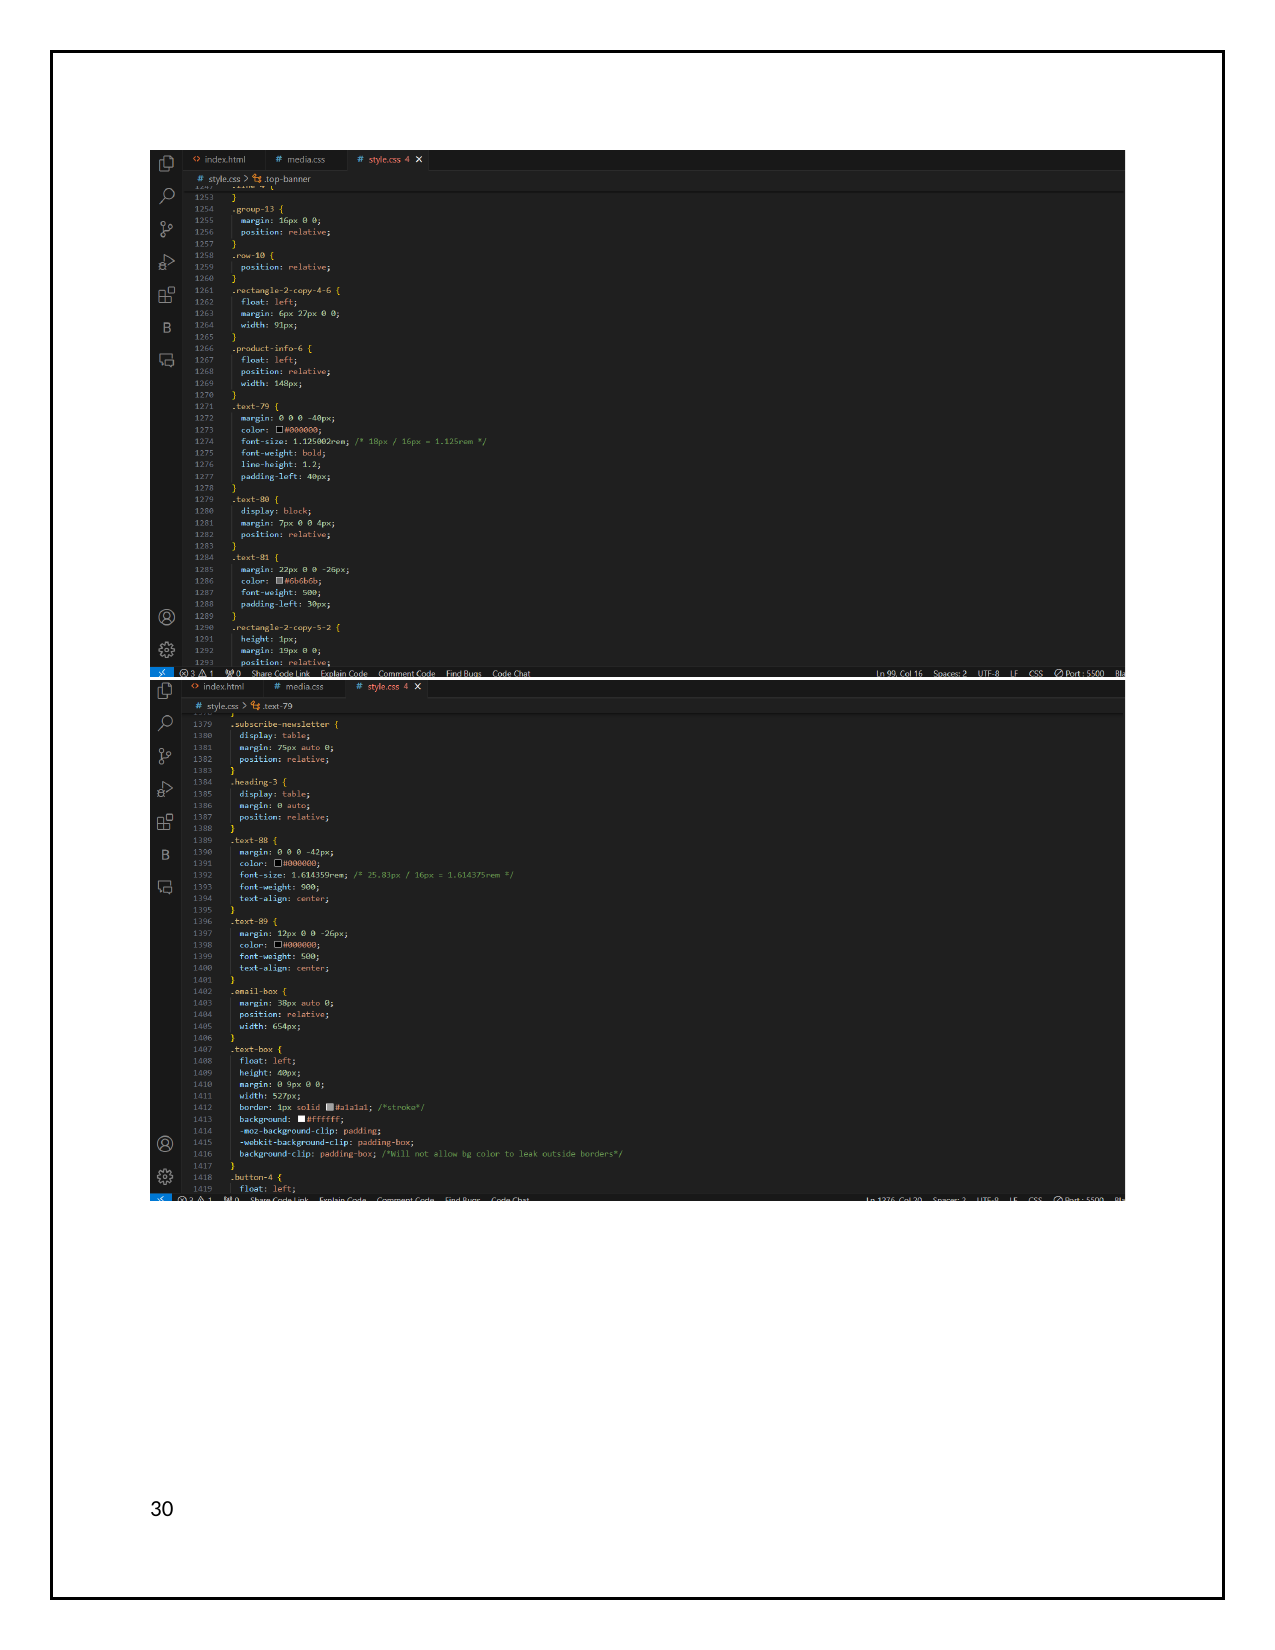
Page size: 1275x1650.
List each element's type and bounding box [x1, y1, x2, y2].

picture [150, 680, 1125, 1201]
picture [150, 150, 1125, 677]
